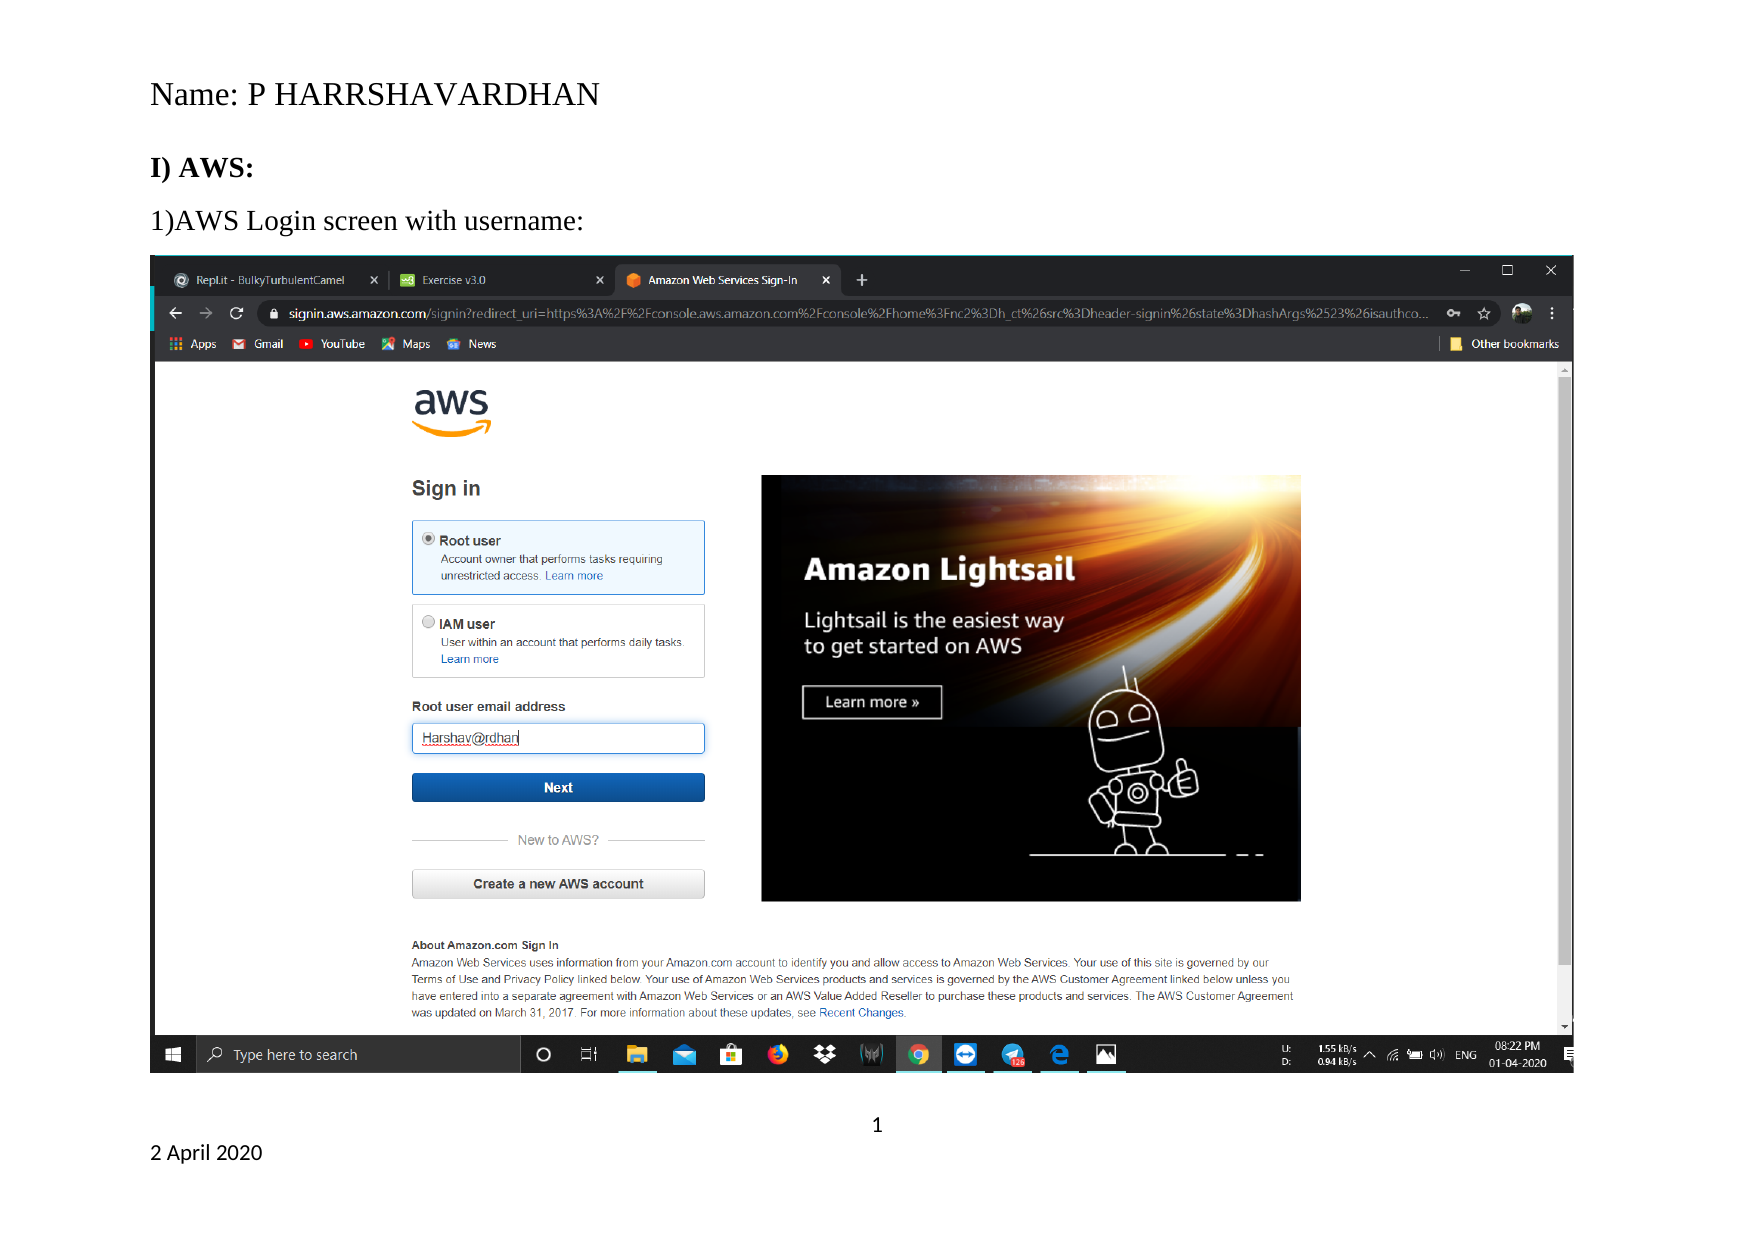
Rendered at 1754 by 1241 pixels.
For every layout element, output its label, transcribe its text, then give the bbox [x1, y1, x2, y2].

picture [150, 255, 1574, 1073]
text 1)AWS Login screen with username: [150, 203, 1604, 236]
text I) AWS: [150, 150, 1604, 183]
